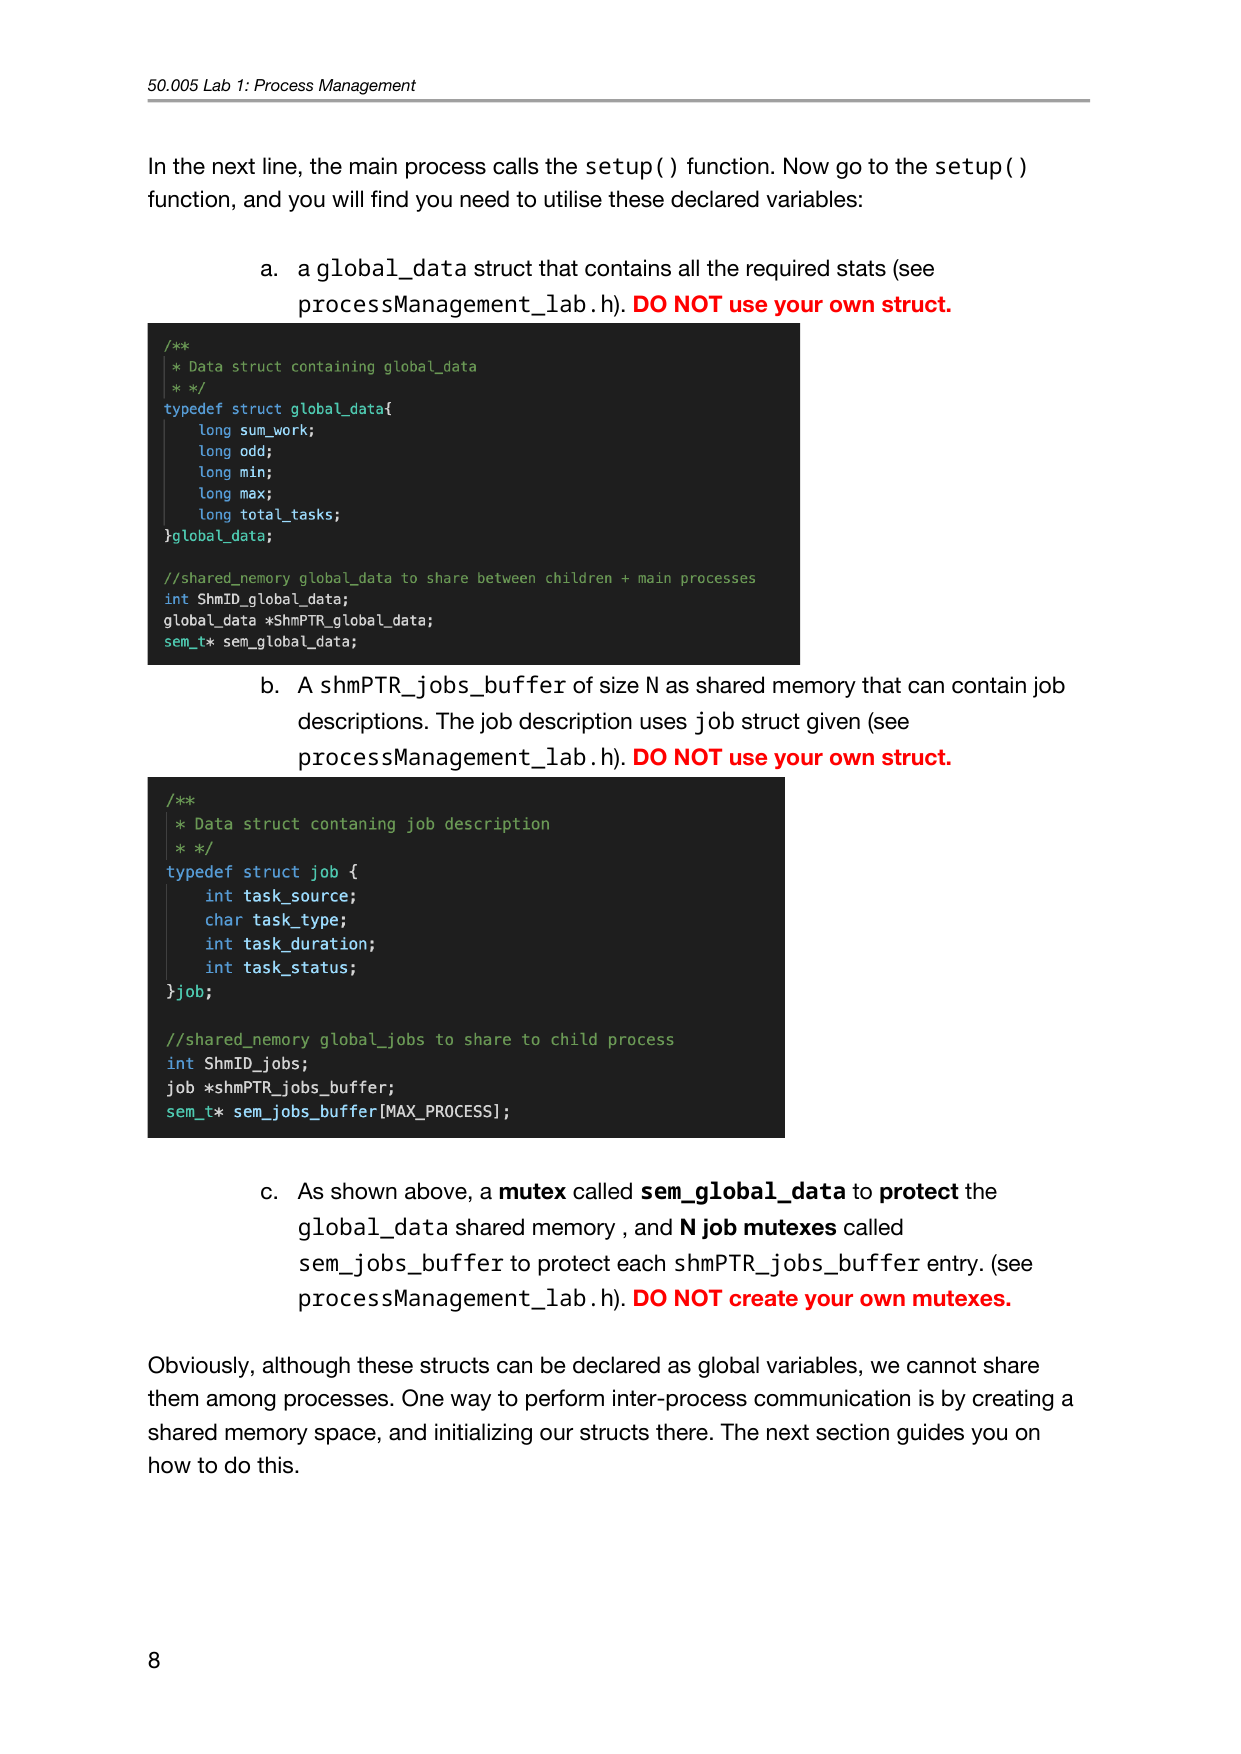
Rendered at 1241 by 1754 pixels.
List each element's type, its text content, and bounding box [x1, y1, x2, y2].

picture [147, 777, 785, 1138]
text In the next line, the main process calls the setup() function. Now go to the setup() function, and you will find you need to utilise these declared variables: [148, 150, 1090, 214]
text Obviously, although these structs can be declared as global variables, we cannot share them among processes. One way to perform inter-process communication is by creating a shared memory space, and initializing our structs there. The next section guides you on how to do this. [148, 1351, 1090, 1480]
list As shown above, a mutex called sem_global_data to protect the global_data shared memory , and N job mutexes called sem_jobs_buffer to protect each shmPTR_jobs_buffer entry. (see processManagement_lab.h). DO NOT create your own mutexes. [260, 1174, 1090, 1314]
list a global_data struct that contains all the required stats (see processManagement_lab.h). DO NOT use your own struct. [260, 252, 1090, 319]
list A shmPTR_jobs_buffer of size N as shared memory that can contain job descriptions. The job description uses job struct given (see processManagement_lab.h). DO NOT use your own struct. [260, 669, 1090, 772]
picture [147, 323, 801, 665]
